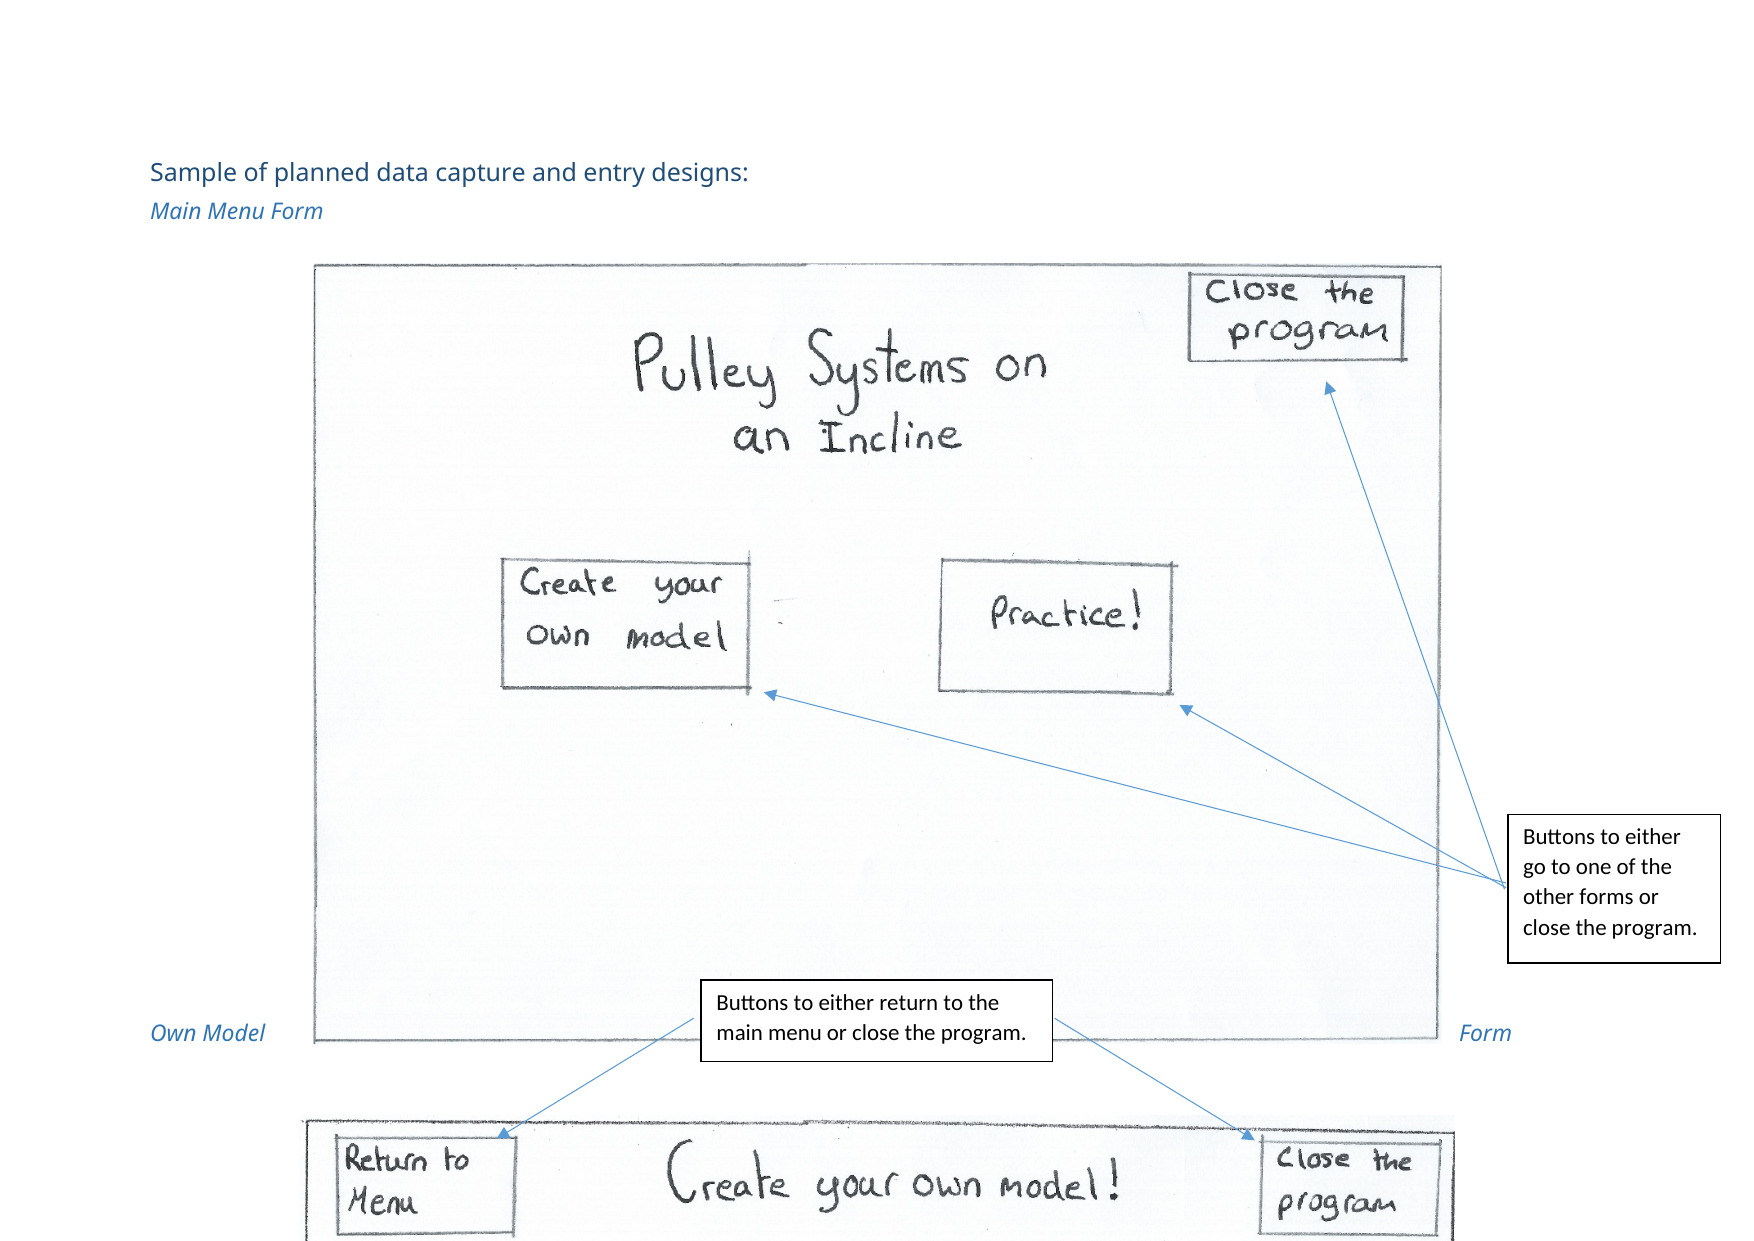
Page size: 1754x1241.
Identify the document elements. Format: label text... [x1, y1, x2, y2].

picture [298, 1115, 1455, 1241]
picture [312, 263, 1442, 1044]
subtitle Own Model Form [150, 1017, 648, 1048]
subtitle Own Model Form [1100, 1017, 1604, 1048]
subtitle Sample of planned data capture and entry designs: [150, 154, 1604, 188]
subtitle Main Menu Form [150, 195, 1604, 226]
